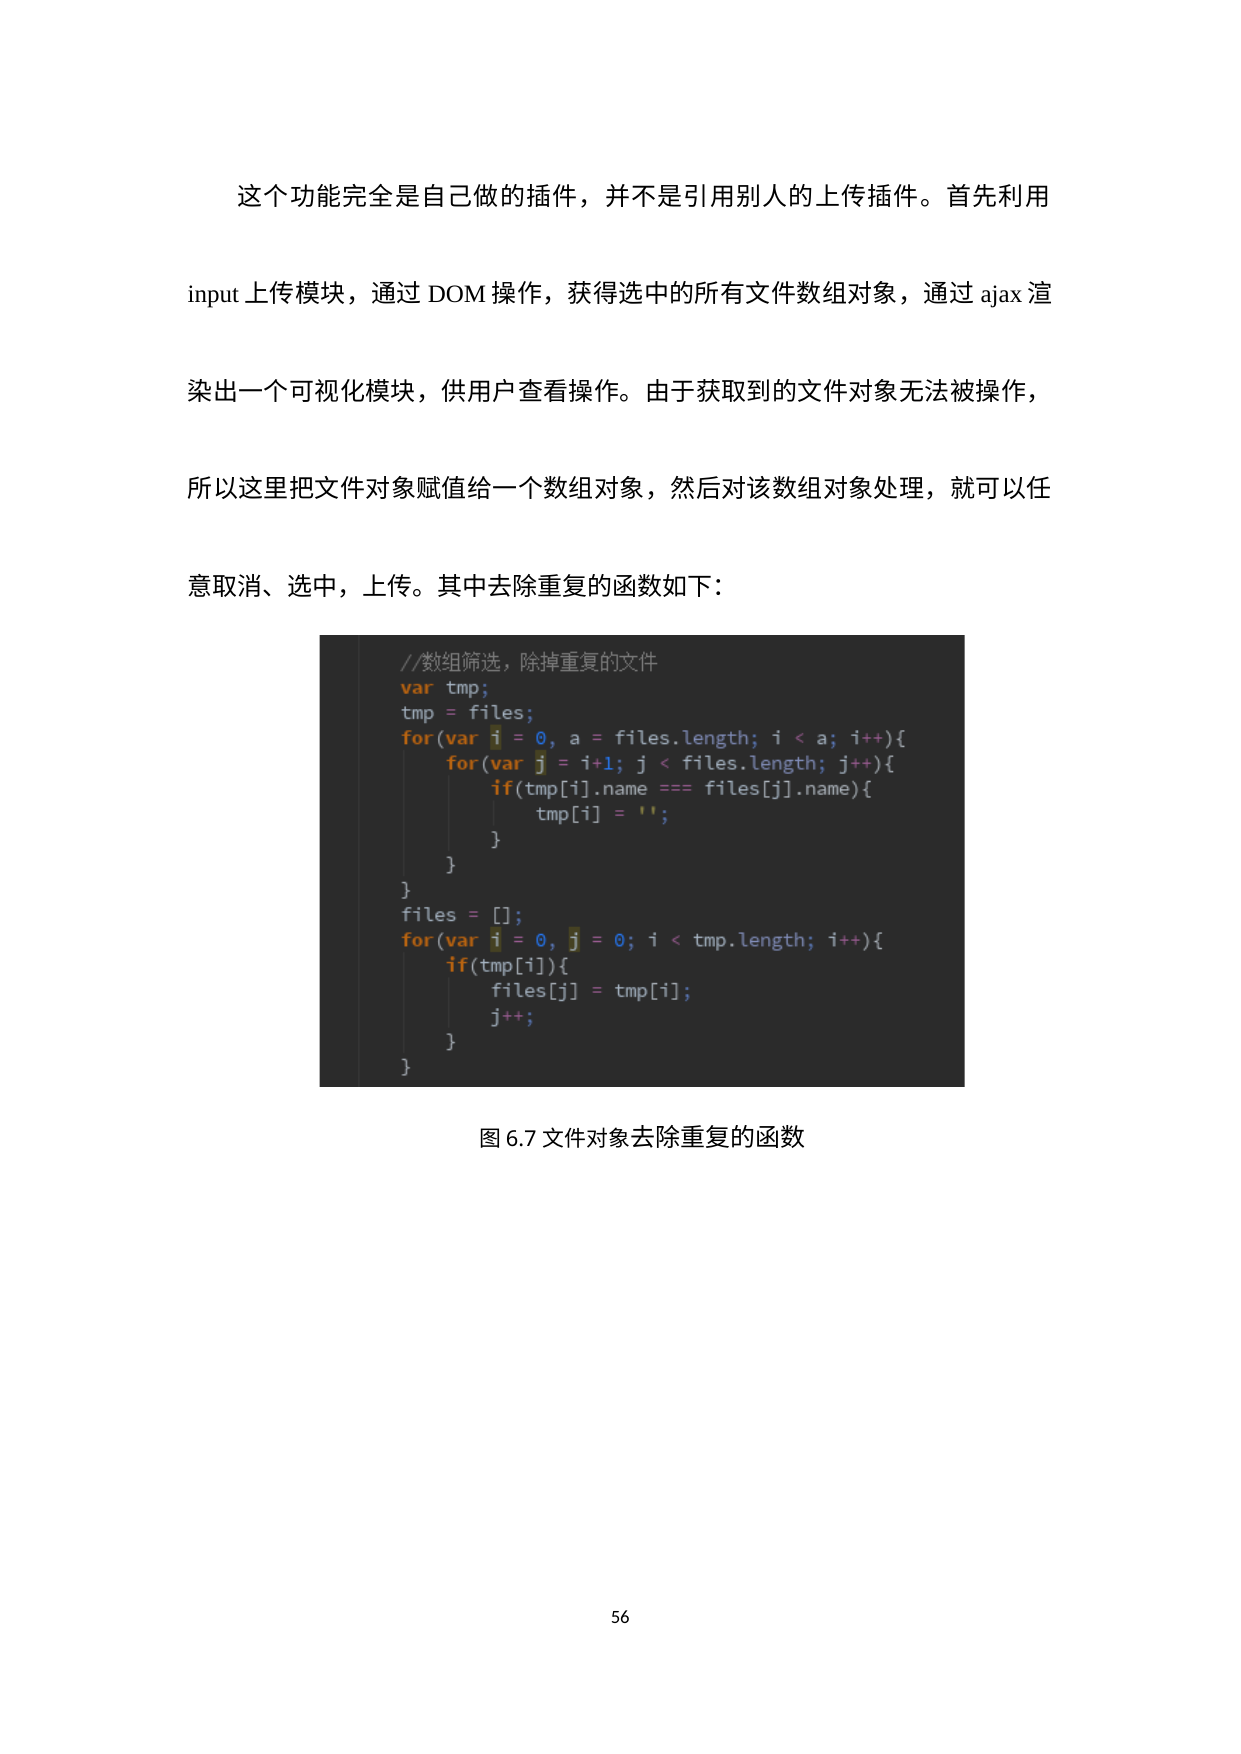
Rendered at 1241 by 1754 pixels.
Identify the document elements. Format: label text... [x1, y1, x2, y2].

text 图6.7 文件对象去除重复的函数 [187, 1103, 1053, 1168]
picture [319, 635, 965, 1087]
text 这个功能完全是自己做的插件，并不是引用别人的上传插件。首先利用input上传模块，通过DOM操作，获得选中的所有文件数组对象，通过ajax渲染出一个可视化模块，供用户查看操作。由于获取到的文件对象无法被操作，所以这里把文件对象赋值给一个数组对象，然后对该数组对象处理，就可以任意取消、选中，上传。其中去除重复的函数如下： [187, 162, 1053, 617]
